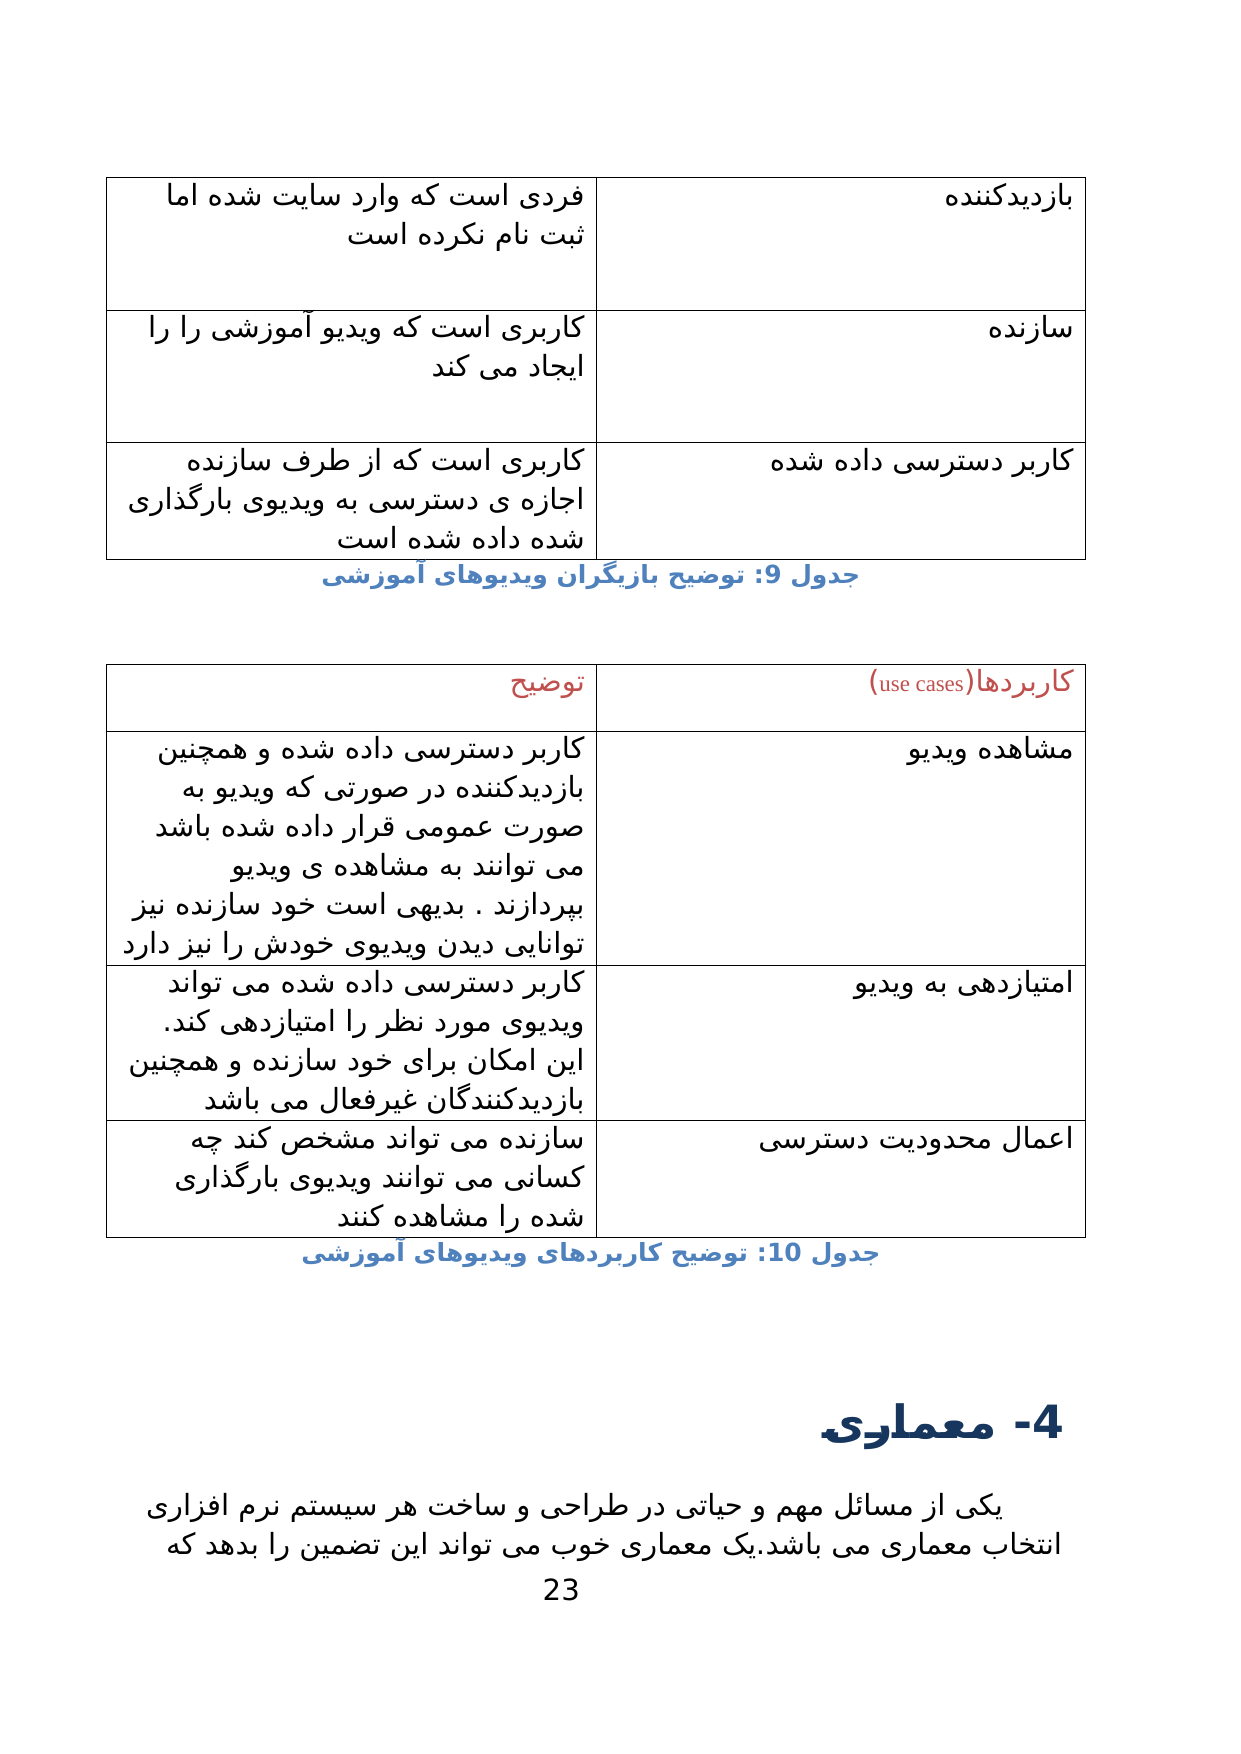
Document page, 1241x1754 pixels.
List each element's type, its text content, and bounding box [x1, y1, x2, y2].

text جدول 9: توضیح بازیگران ویدیوهای آموزشی [118, 560, 1063, 589]
table_cell سازنده [597, 311, 1085, 442]
table_cell مشاهده ویدیو [597, 732, 1085, 964]
table_header توضیح [107, 665, 596, 731]
table_cell کاربری است که از طرف سازنده اجازه ی دسترسی به ویدیوی بارگذاری شده داده شده است [107, 443, 596, 559]
subtitle معماری [118, 1396, 1033, 1449]
table_cell بازدیدکننده [597, 178, 1085, 309]
table_cell کاربری است که ویدیو آموزشی را را ایجاد می کند [107, 311, 596, 442]
table_header کاربردها(use cases) [597, 665, 1085, 731]
text جدول 10: توضیح کاربردهای ویدیوهای آموزشی [118, 1238, 1063, 1267]
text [118, 1488, 1063, 1561]
table_cell کاربر دسترسی داده شده [597, 443, 1085, 559]
table_cell فردی است که وارد سایت شده اما ثبت نام نکرده است [107, 178, 596, 309]
table_cell کاربر دسترسی داده شده و همچنین بازدیدکننده در صورتی که ویدیو به صورت عمومی قرار داده شده باشد می توانند به مشاهده ی ویدیو بپردازند . بدیهی است خود سازنده نیز توانایی دیدن ویدیوی خودش را نیز دارد [107, 732, 596, 964]
table_cell کاربر دسترسی داده شده می تواند ویدیوی مورد نظر را امتیازدهی کند. این امکان برای خود سازنده و همچنین بازدیدکنندگان غیرفعال می باشد [107, 966, 596, 1120]
table_cell سازنده می تواند مشخص کند چه کسانی می توانند ویدیوی بارگذاری شده را مشاهده کنند [107, 1121, 596, 1237]
table_cell اعمال محدودیت دسترسی [597, 1121, 1085, 1237]
table_cell امتیازدهی به ویدیو [597, 966, 1085, 1120]
